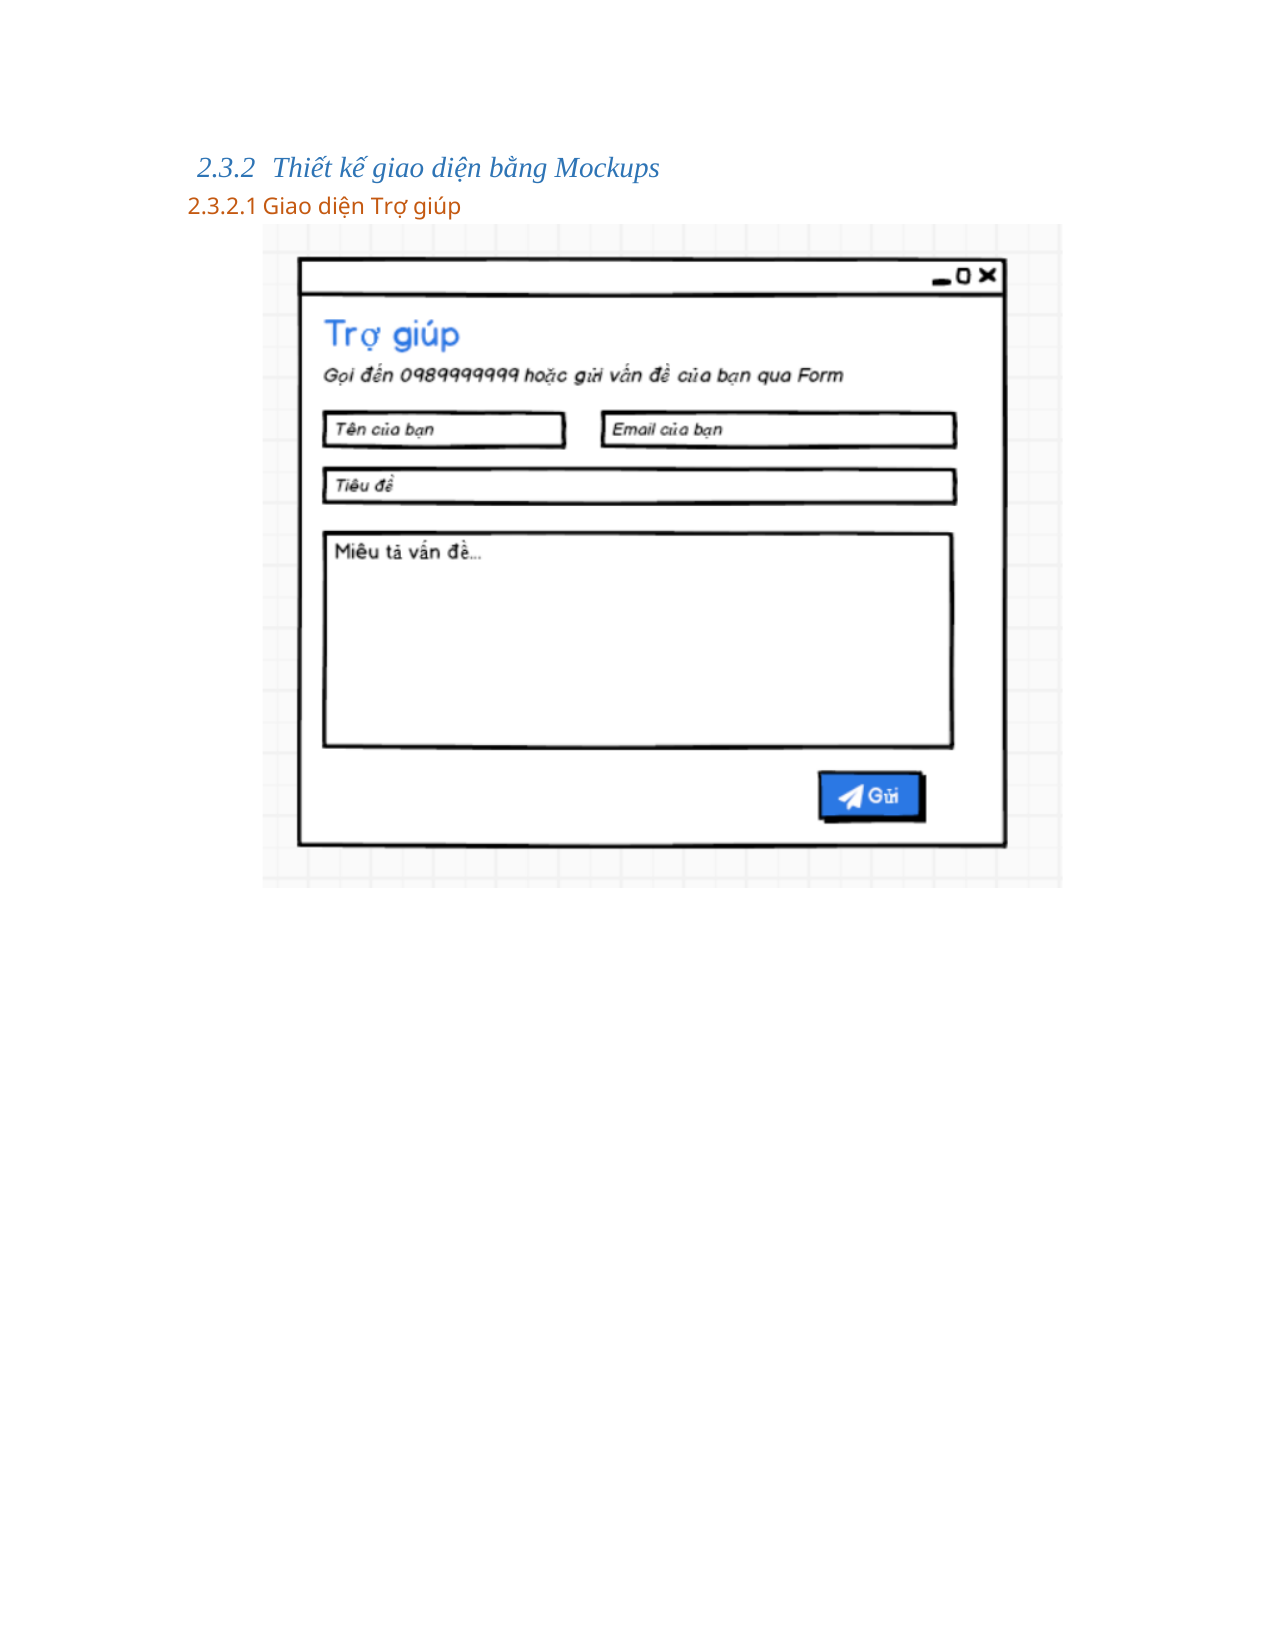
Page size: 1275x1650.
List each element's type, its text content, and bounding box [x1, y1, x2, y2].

subtitle Thiết kế giao diện bằng Mockups [197, 150, 1125, 183]
picture [262, 224, 1063, 888]
subtitle Giao diện Trợ giúp [187, 190, 1125, 222]
